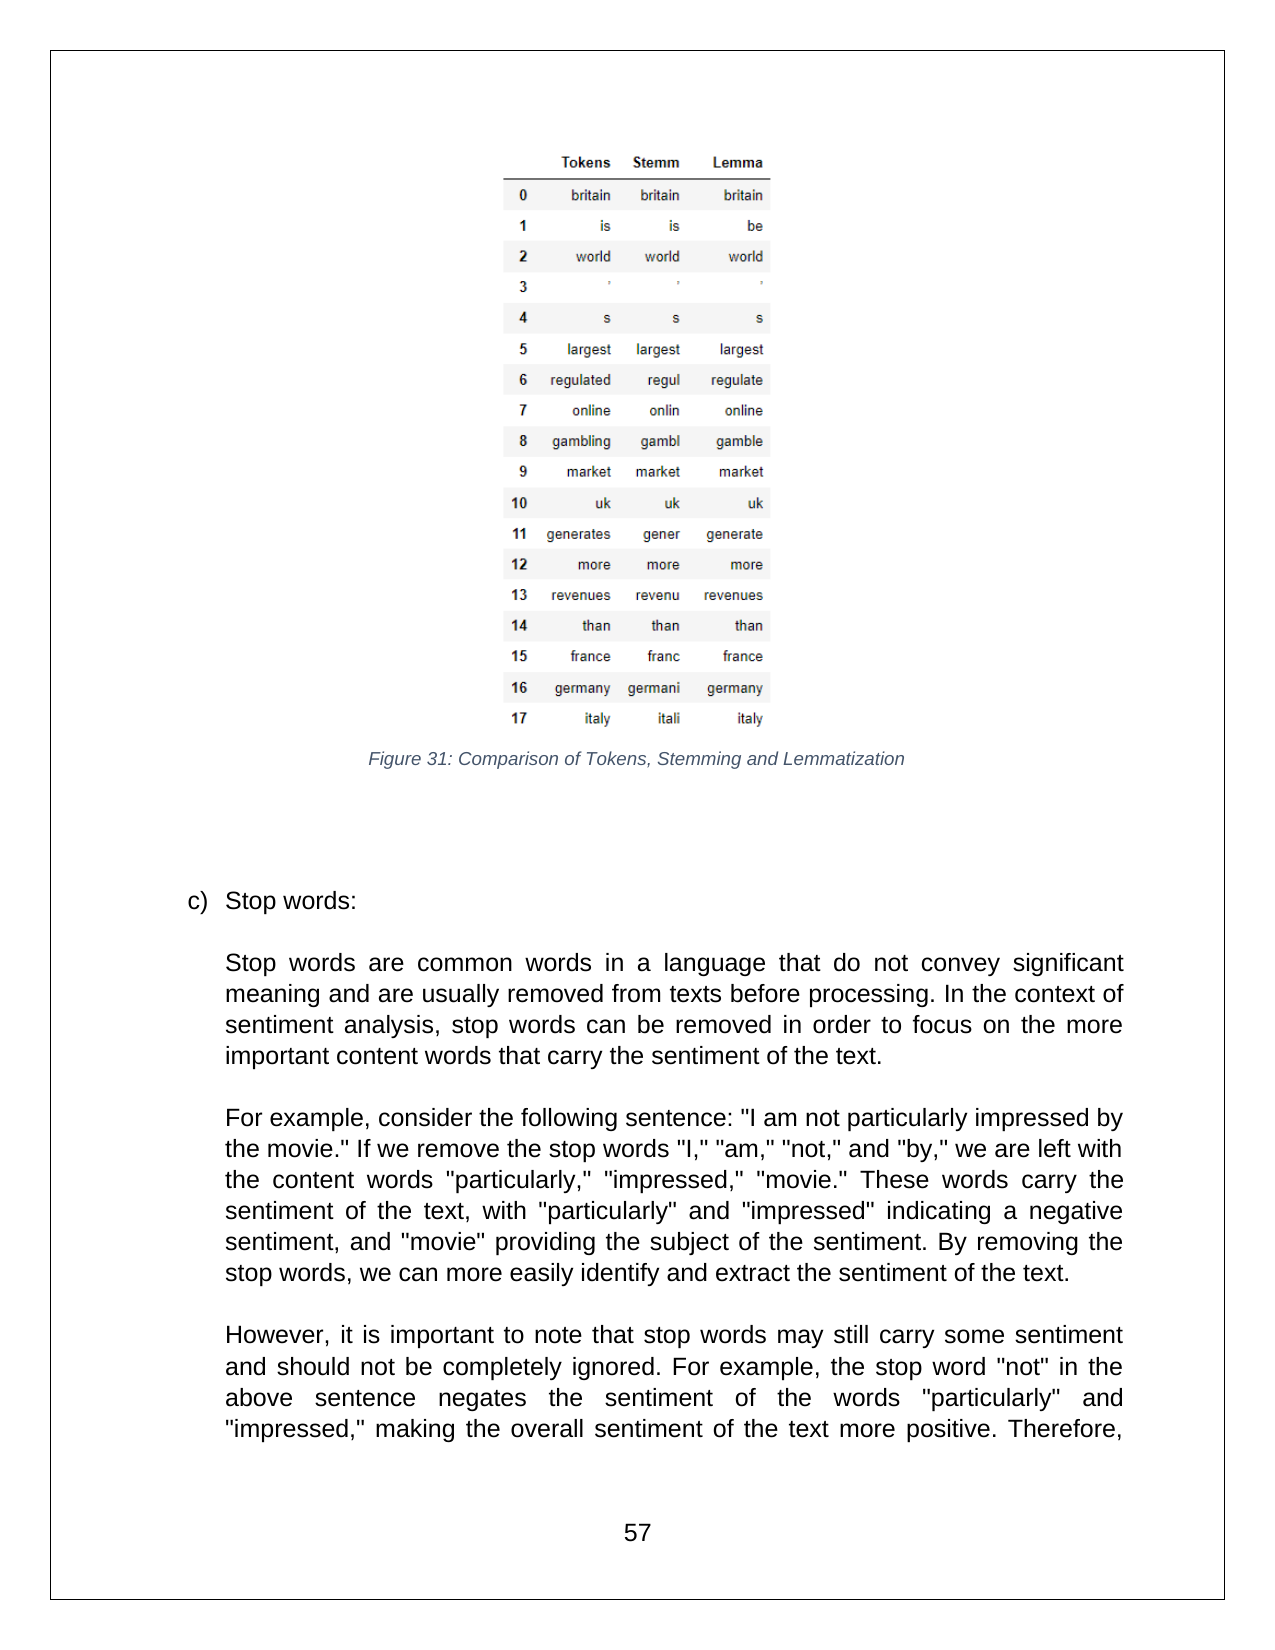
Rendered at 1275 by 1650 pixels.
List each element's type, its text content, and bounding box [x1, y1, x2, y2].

list Stop words are common words in a language that do not convey significant meaning and are usually removed from texts before processing. In the context of sentiment analysis, stop words can be removed in order to focus on the more important content words that carry the sentiment of the text. [225, 948, 1125, 1070]
picture [498, 150, 777, 730]
text Figure 31: Comparison of Tokens, Stemming and Lemmatization [150, 748, 1125, 770]
list For example, consider the following sentence: "I am not particularly impressed by the movie." If we remove the stop words "I," "am," "not," and "by," we are left with the content words "particularly," "impressed," "movie." These words carry the sentiment of the text, with "particularly" and "impressed" indicating a negative sentiment, and "movie" providing the subject of the sentiment. By removing the stop words, we can more easily identify and extract the sentiment of the text. [225, 1103, 1125, 1287]
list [225, 1321, 1125, 1442]
list Stop words: [187, 886, 1125, 915]
